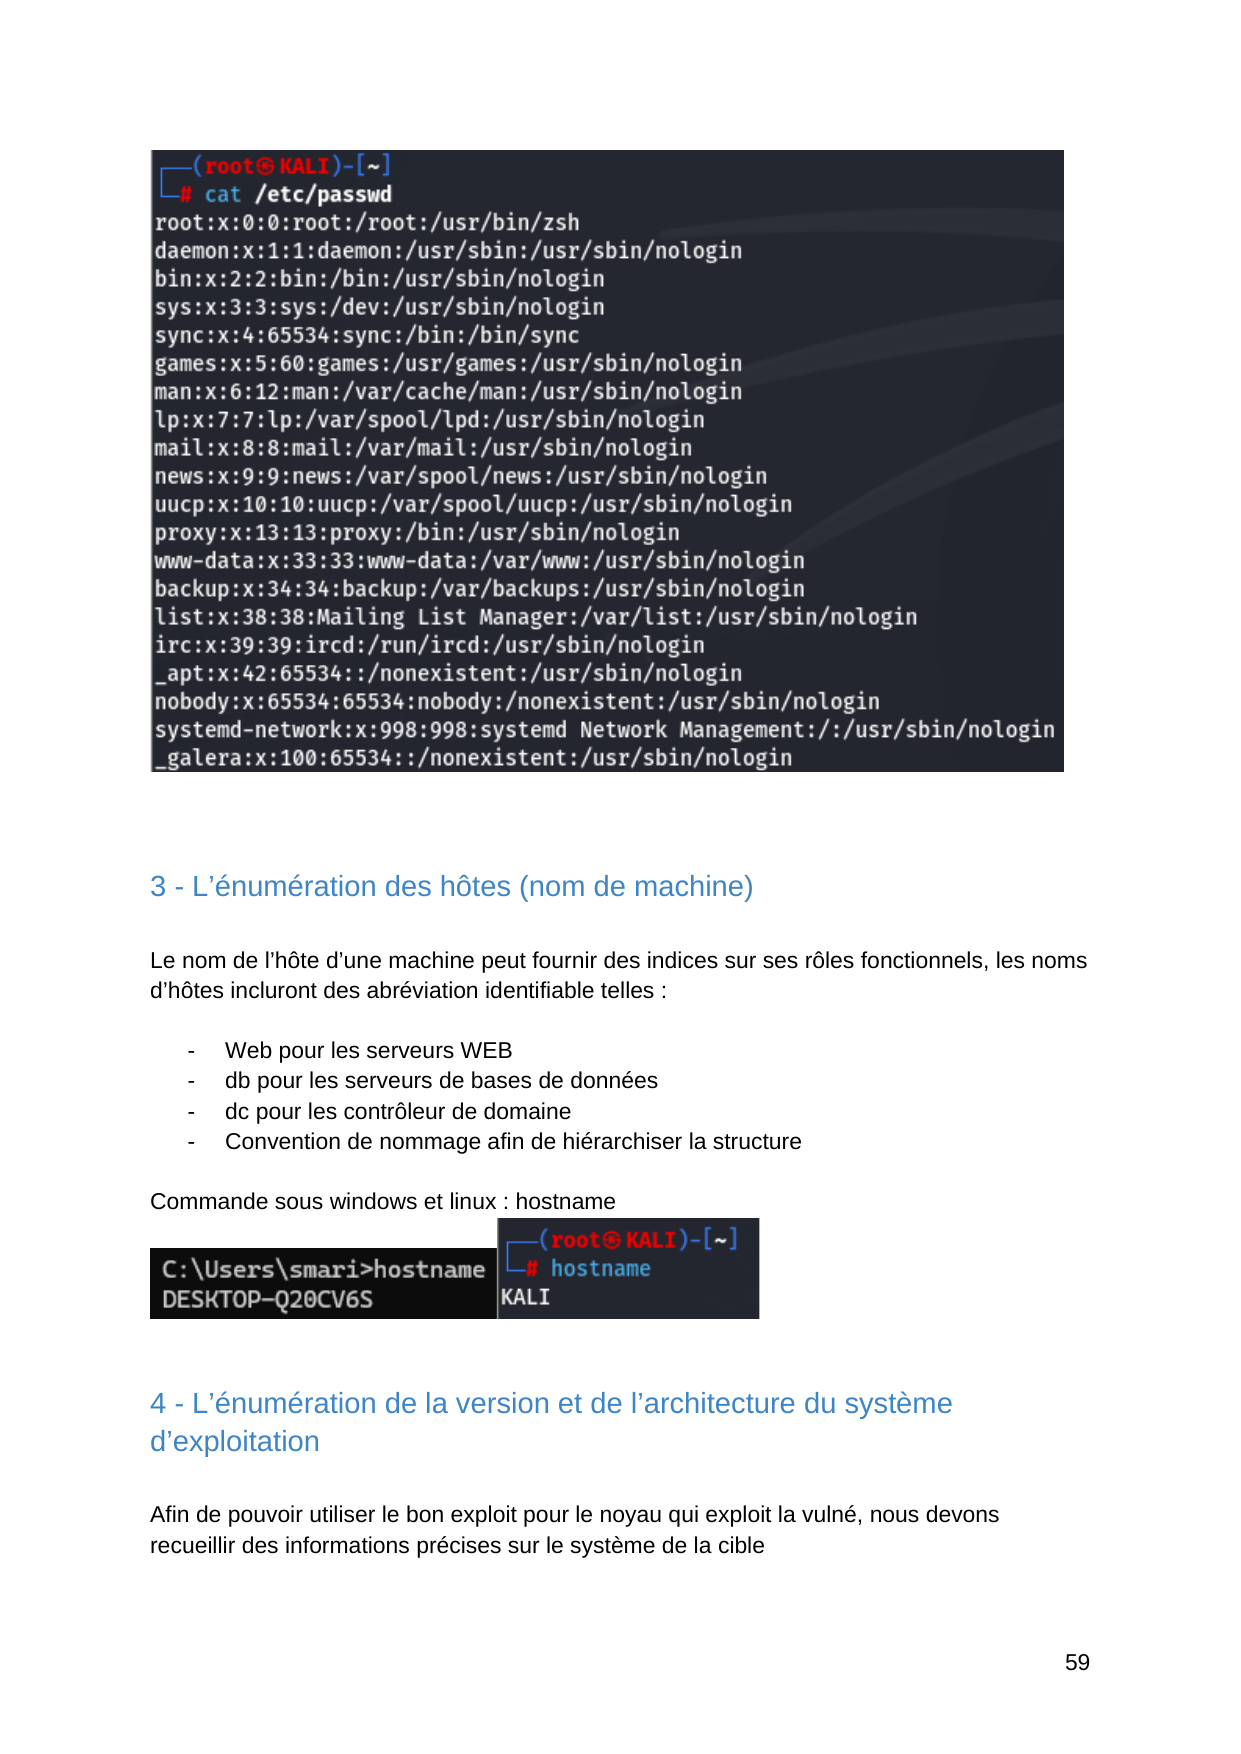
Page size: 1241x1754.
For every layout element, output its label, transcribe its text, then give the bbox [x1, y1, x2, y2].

subtitle 3 - L’énumération des hôtes (nom de machine) [150, 869, 1090, 903]
subtitle 4 - L’énumération de la version et de l’architecture du système d’exploitation [150, 1386, 1090, 1458]
text Afin de pouvoir utiliser le bon exploit pour le noyau qui exploit la vulné, nous devons recueillir des informations précises sur le système de la cible [150, 1501, 1090, 1558]
list dc pour les contrôleur de domaine [187, 1098, 1090, 1124]
picture [150, 1218, 760, 1319]
picture [150, 150, 1064, 772]
text Commande sous windows et linux : hostname [150, 1188, 1090, 1214]
list Web pour les serveurs WEB [187, 1037, 1090, 1063]
text Le nom de l’hôte d’une machine peut fournir des indices sur ses rôles fonctionnels, les noms d’hôtes incluront des abréviation identifiable telles : [150, 947, 1090, 1003]
list db pour les serveurs de bases de données [187, 1067, 1090, 1094]
list Convention de nommage afin de hiérarchiser la structure [187, 1128, 1090, 1154]
